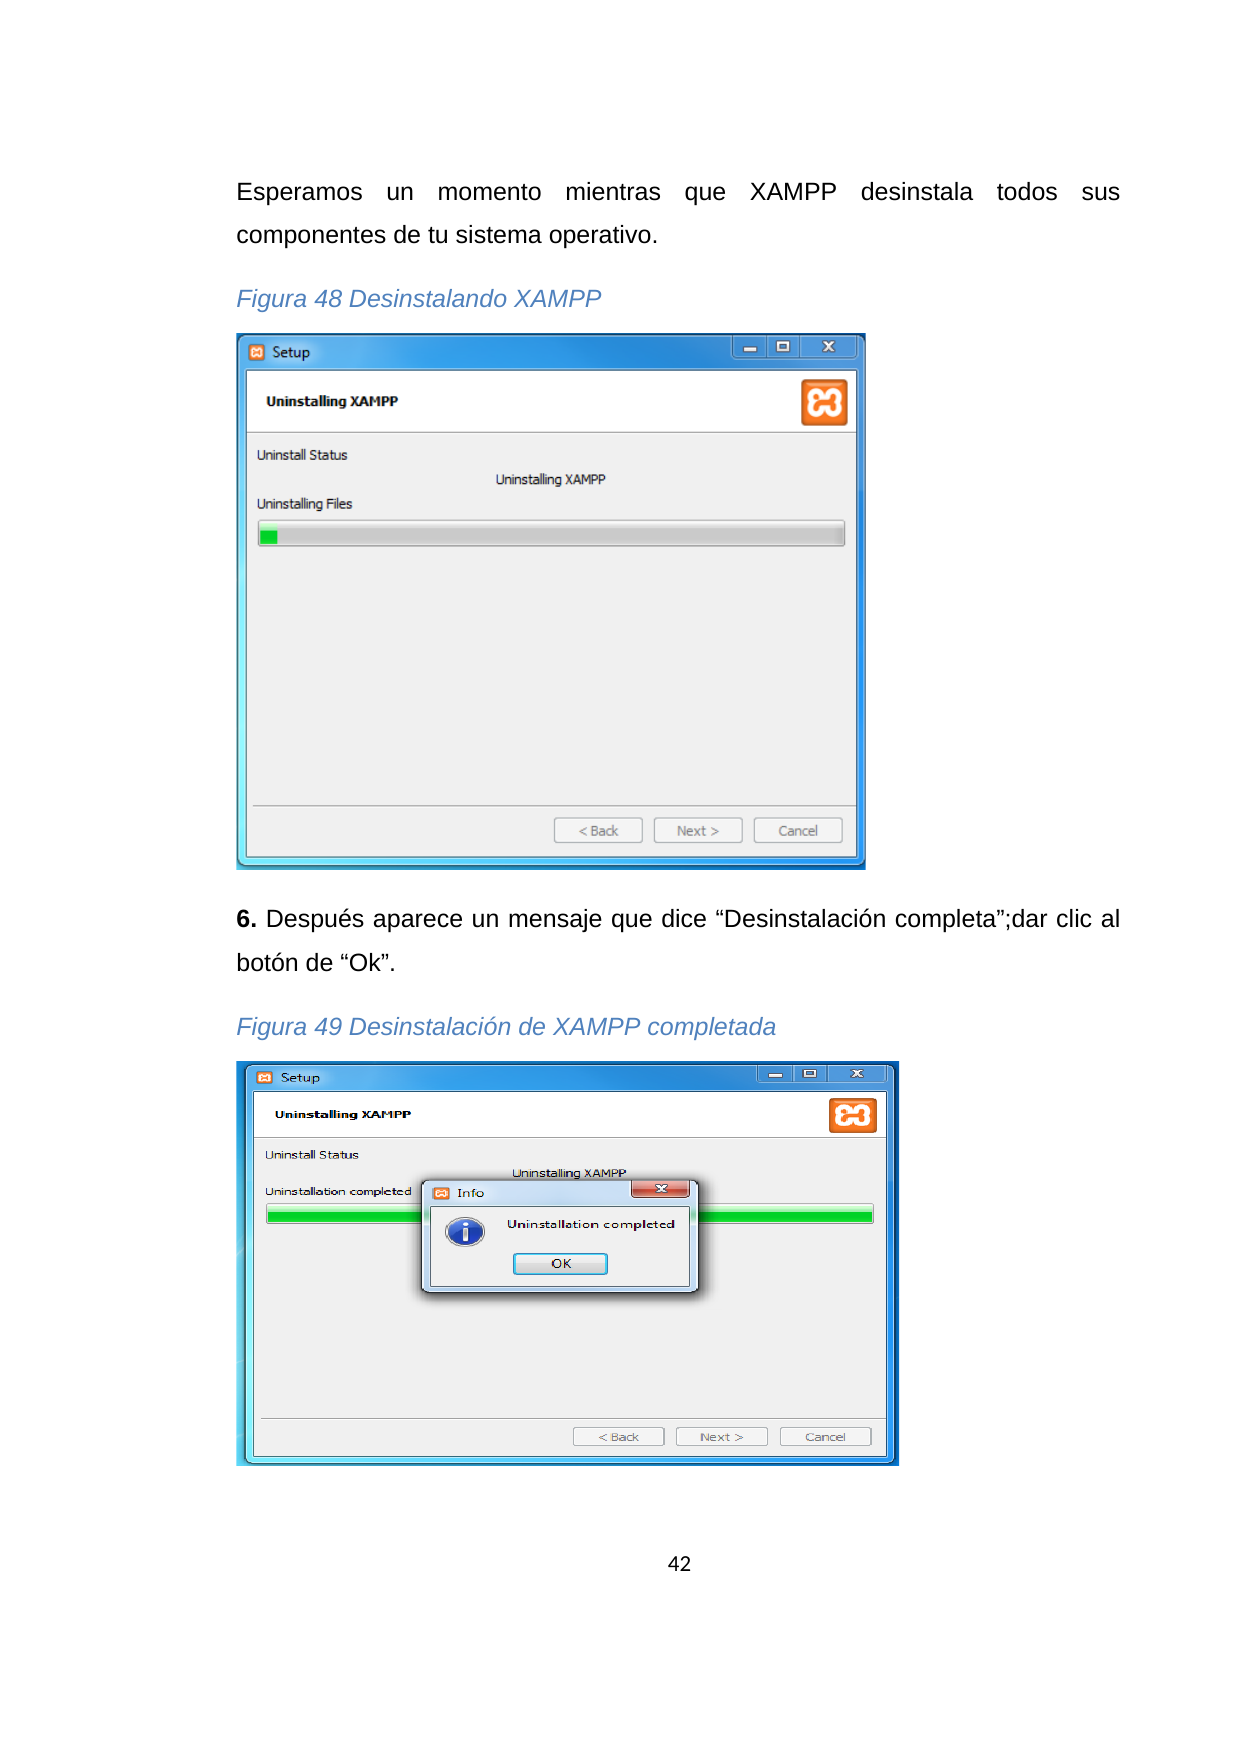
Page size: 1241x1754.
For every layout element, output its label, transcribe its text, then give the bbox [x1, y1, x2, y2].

picture [236, 333, 866, 870]
picture [236, 1061, 900, 1466]
text Figura 48 Desinstalando XAMPP [236, 284, 1122, 313]
text Figura 49 Desinstalación de XAMPP completada [236, 1011, 1122, 1040]
text 6. Después aparece un mensaje que dice “Desinstalación completa”;dar clic al botón de “Ok”. [236, 904, 1122, 976]
text Esperamos un momento mientras que XAMPP desinstala todos sus componentes de tu sistema operativo. [236, 177, 1122, 249]
